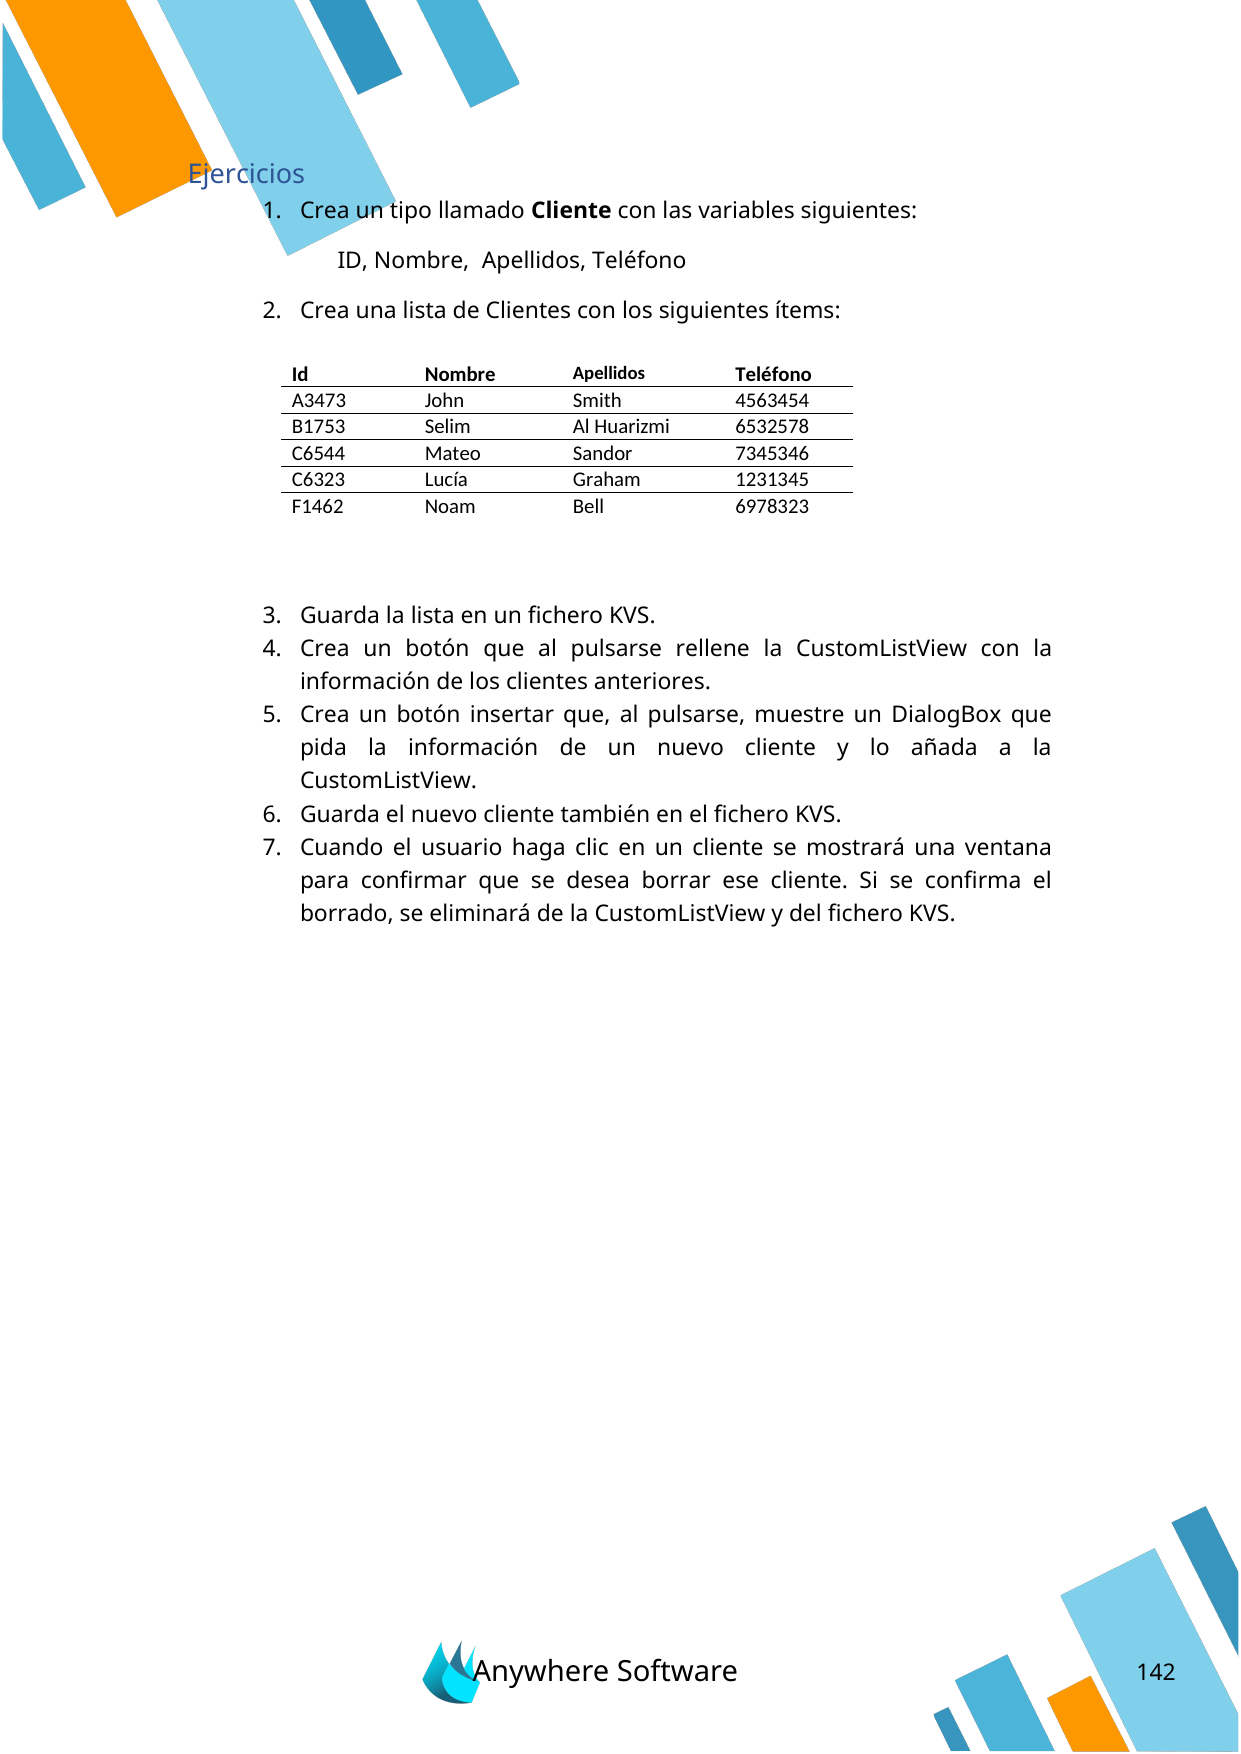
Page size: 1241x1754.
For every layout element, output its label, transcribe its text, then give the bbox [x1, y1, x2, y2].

picture [2, 0, 520, 256]
text ID, Nombre, Apellidos, Teléfono [187, 244, 1053, 275]
list Guarda el nuevo cliente también en el fichero KVS. [262, 798, 1053, 829]
list Guarda la lista en un fichero KVS. [262, 599, 1053, 630]
list Crea una lista de Clientes con los siguientes ítems: [262, 294, 1053, 326]
list Cuando el usuario haga clic en un cliente se mostrará una ventana para confirmar que se desea borrar ese cliente. Si se confirma el borrado, se eliminará de la CustomListView y del fichero KVS. [262, 831, 1053, 928]
subtitle Ejercicios [187, 154, 1053, 191]
list Crea un botón que al pulsarse rellene la CustomListView con la información de los clientes anteriores. [262, 632, 1053, 696]
picture [933, 1506, 1239, 1752]
list Crea un tipo llamado Cliente con las variables siguientes: [262, 194, 1053, 225]
picture [422, 1640, 481, 1704]
list Crea un botón insertar que, al pulsarse, muestre un DialogBox que pida la información de un nuevo cliente y lo añada a la CustomListView. [262, 698, 1053, 796]
